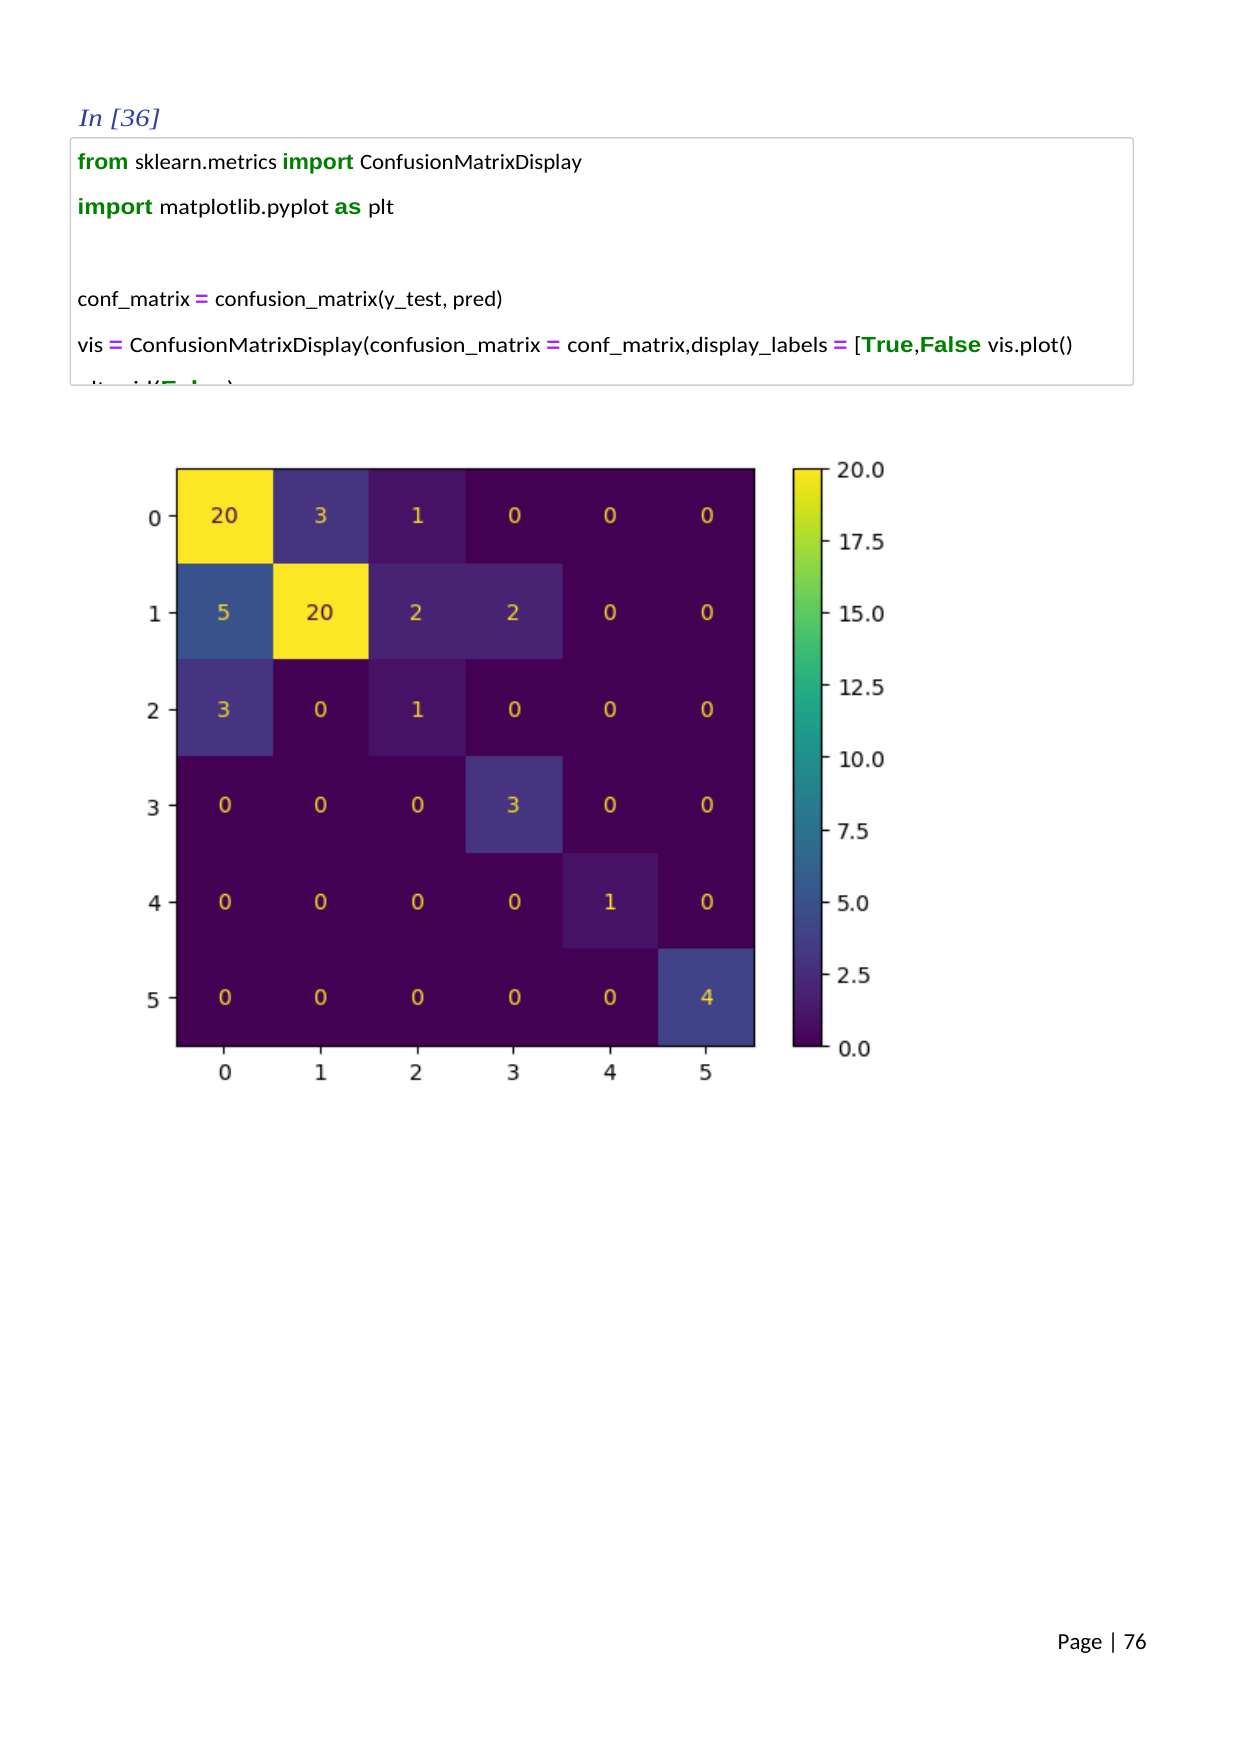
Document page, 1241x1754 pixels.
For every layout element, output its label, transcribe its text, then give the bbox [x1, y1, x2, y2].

picture [131, 445, 901, 1099]
text In [36] [78, 103, 1146, 132]
